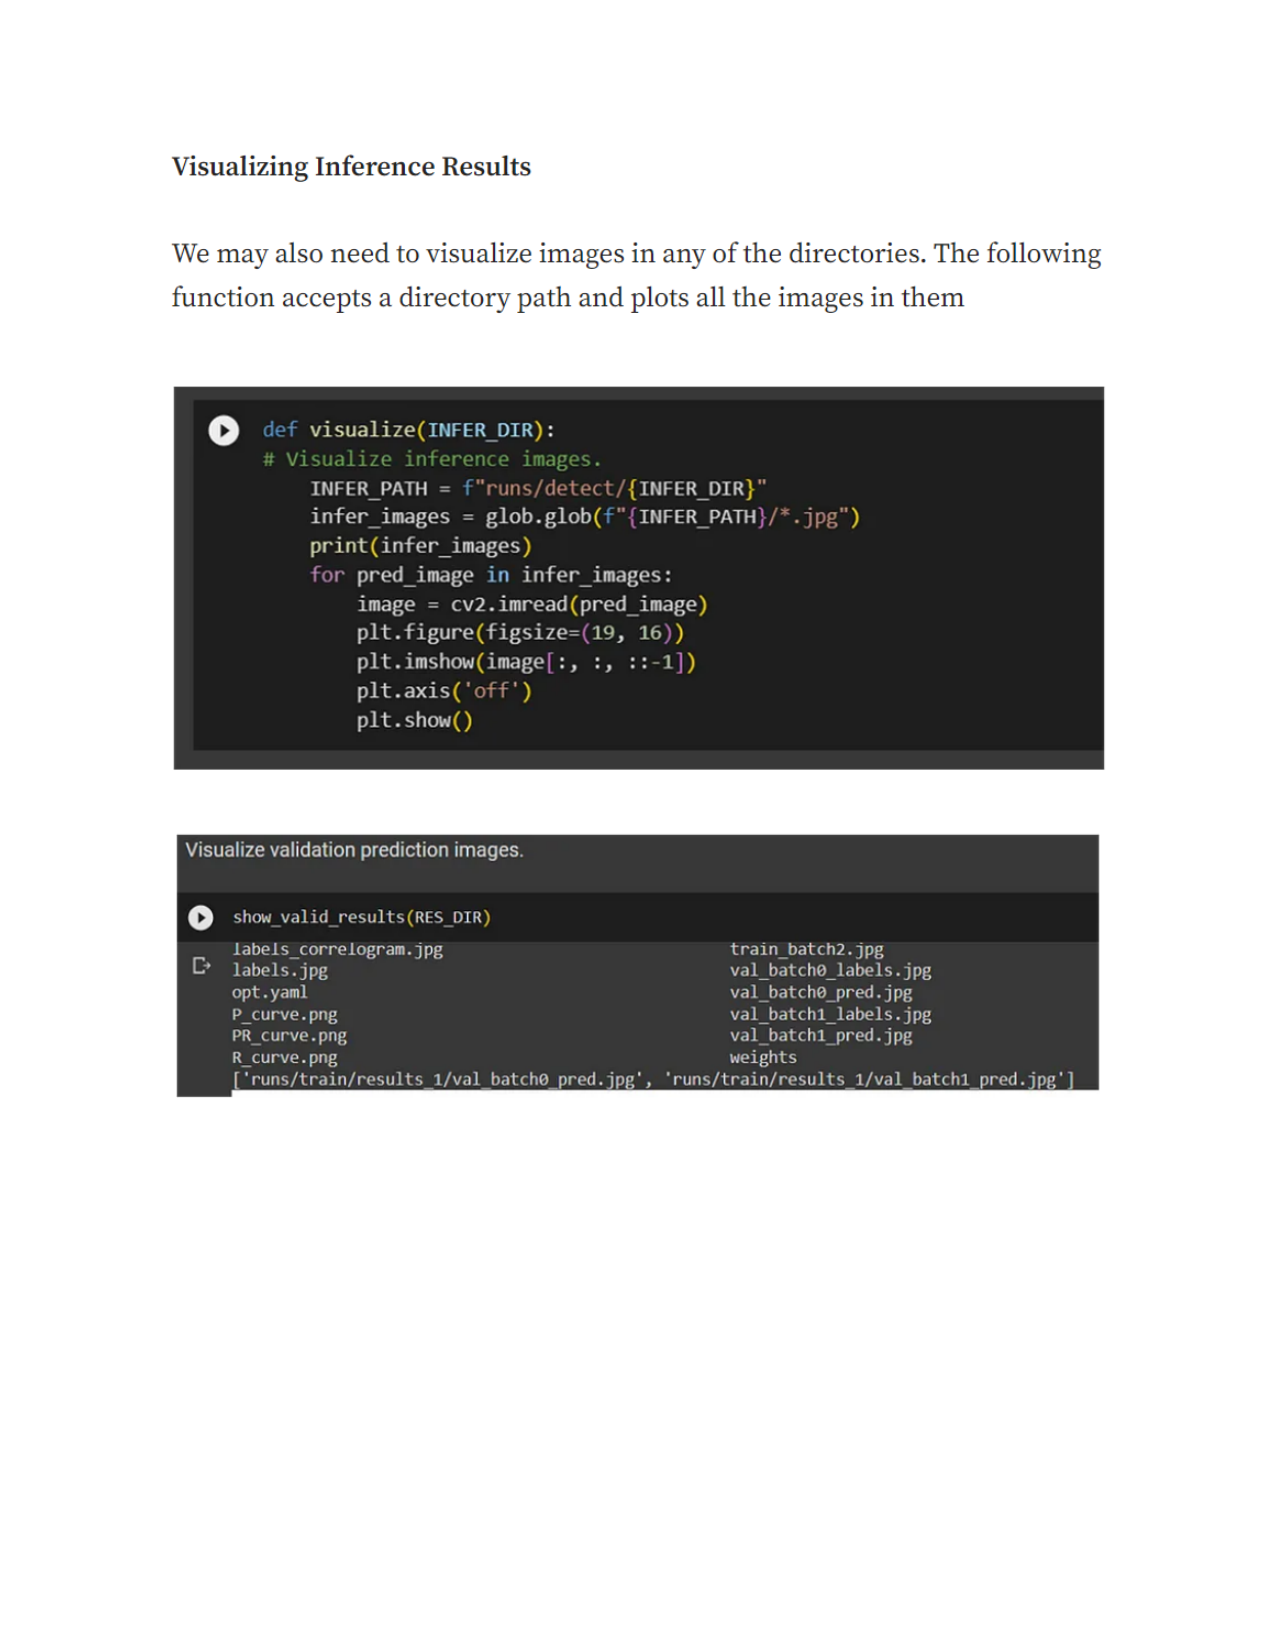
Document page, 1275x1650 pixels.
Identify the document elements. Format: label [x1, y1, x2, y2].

picture [150, 813, 1125, 1134]
picture [150, 150, 1125, 795]
